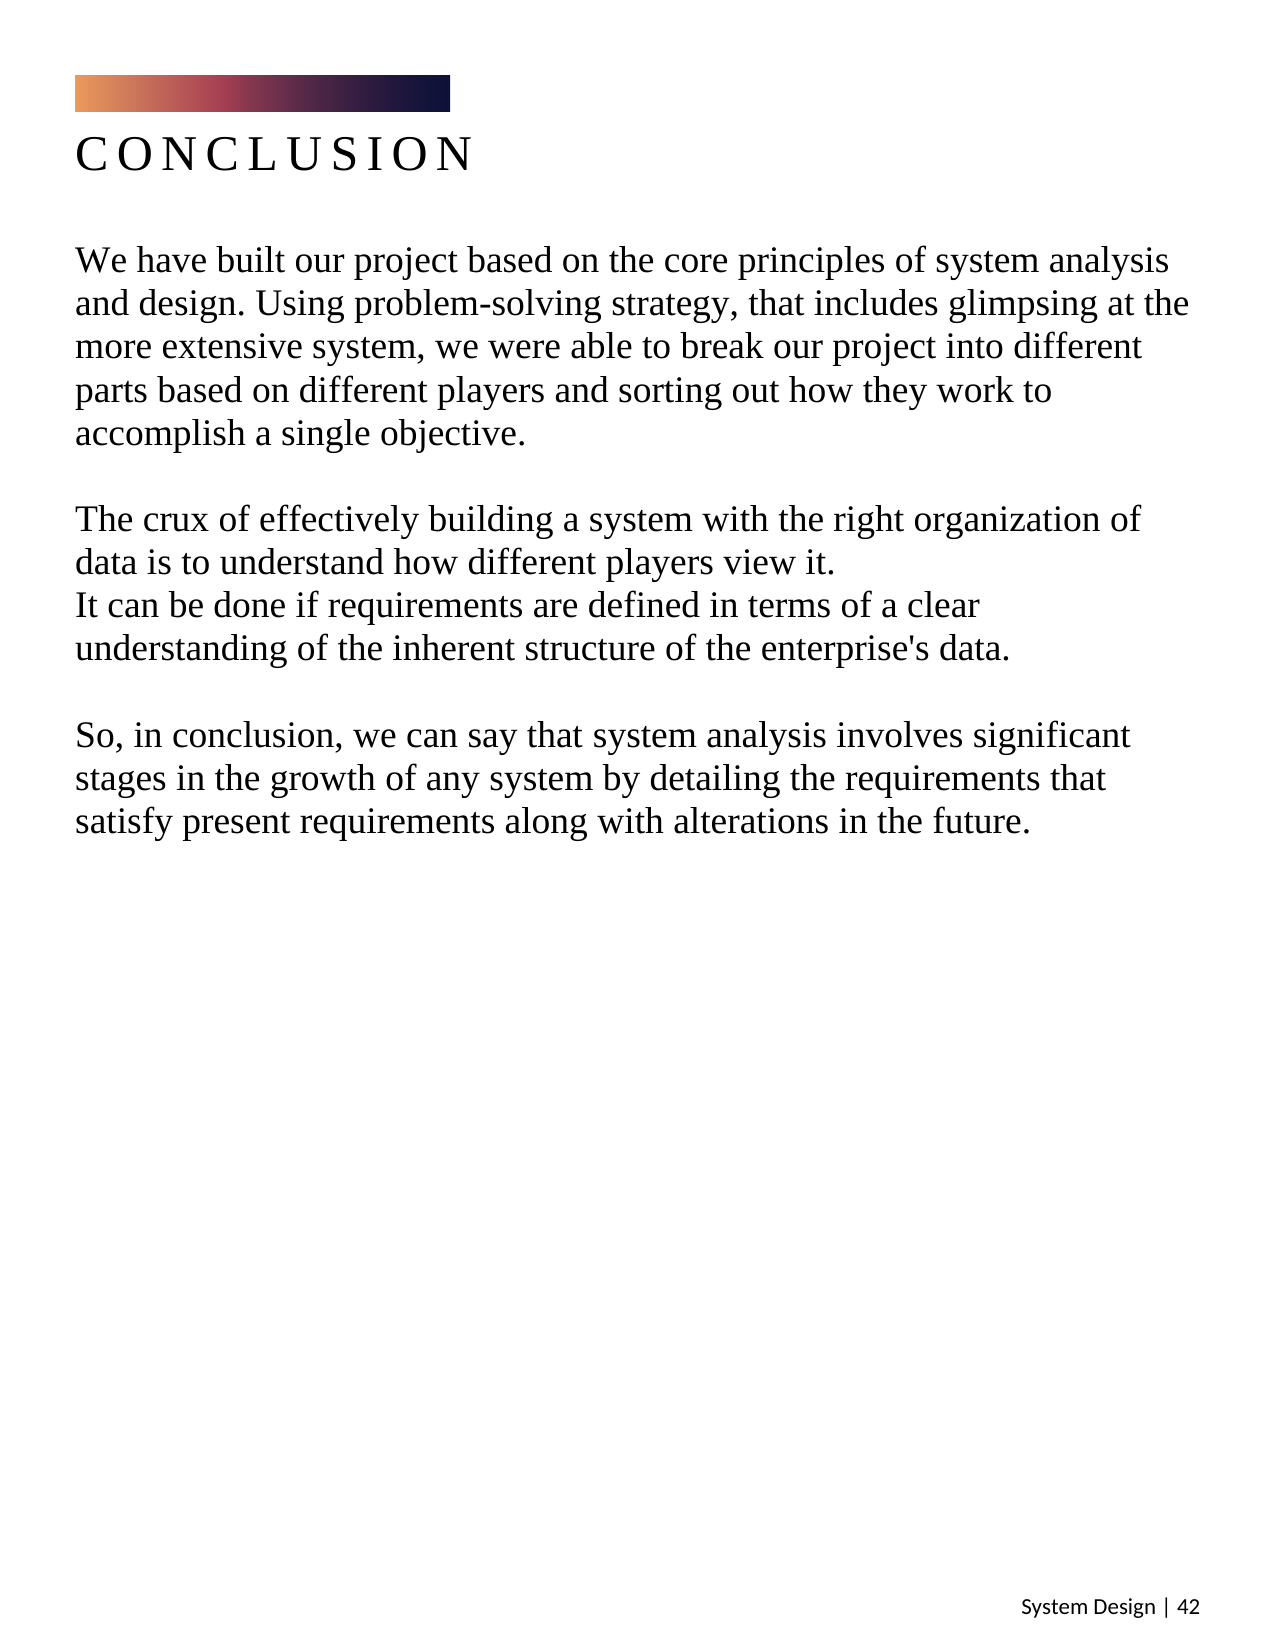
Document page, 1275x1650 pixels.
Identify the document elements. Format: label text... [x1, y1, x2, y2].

text So, in conclusion, we can say that system analysis involves significant stages in the growth of any system by detailing the requirements that satisfy present requirements along with alterations in the future. [75, 712, 1200, 841]
subtitle Conclusion [75, 124, 1200, 182]
text We have built our project based on the core principles of system analysis and design. Using problem-solving strategy, that includes glimpsing at the more extensive system, we were able to break our project into different parts based on different players and sorting out how they work to accomplish a single objective. [75, 238, 1200, 453]
text It can be done if requirements are defined in terms of a clear understanding of the inherent structure of the enterprise's data. [75, 583, 1200, 669]
text The crux of effectively building a system with the right organization of data is to understand how different players view it. [75, 496, 1200, 583]
picture [75, 75, 451, 112]
